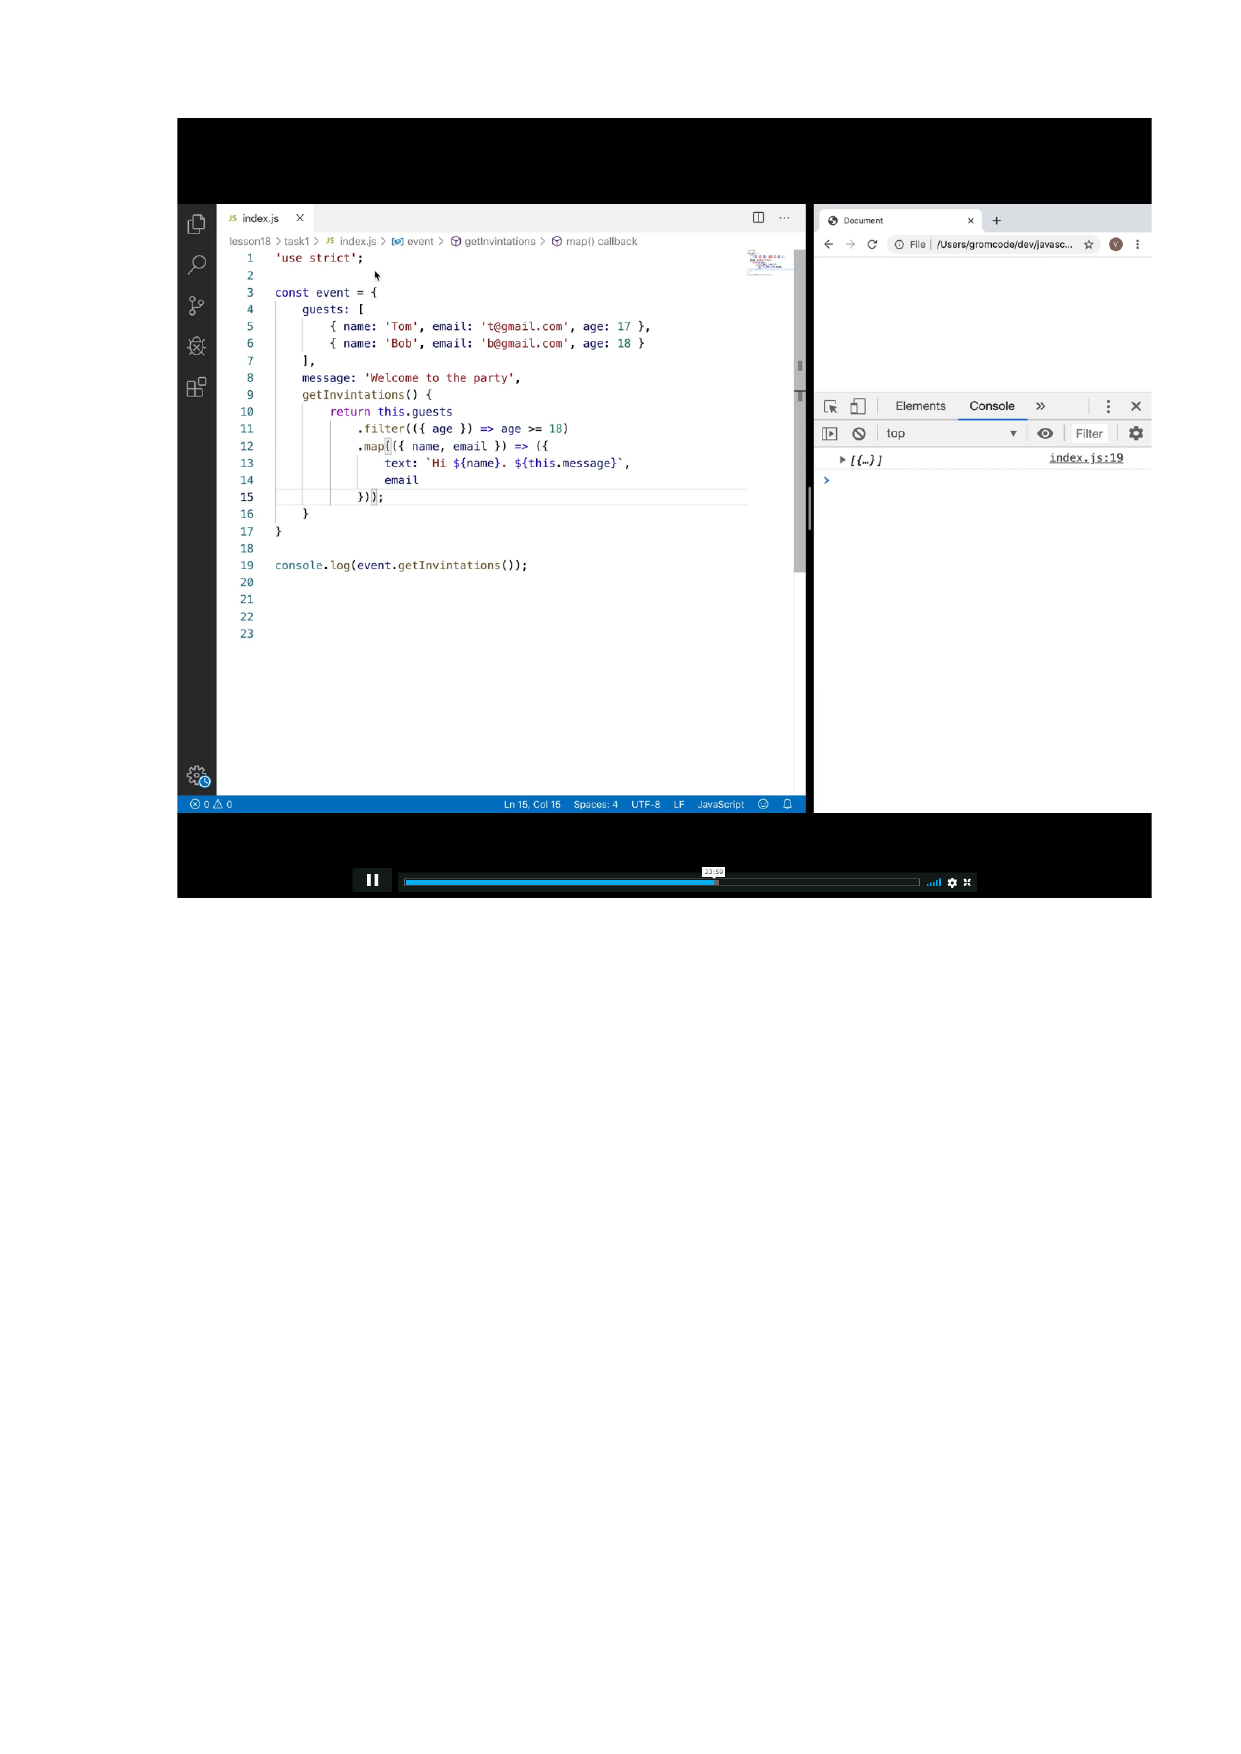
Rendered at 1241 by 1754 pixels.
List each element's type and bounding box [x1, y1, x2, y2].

picture [177, 118, 1152, 898]
